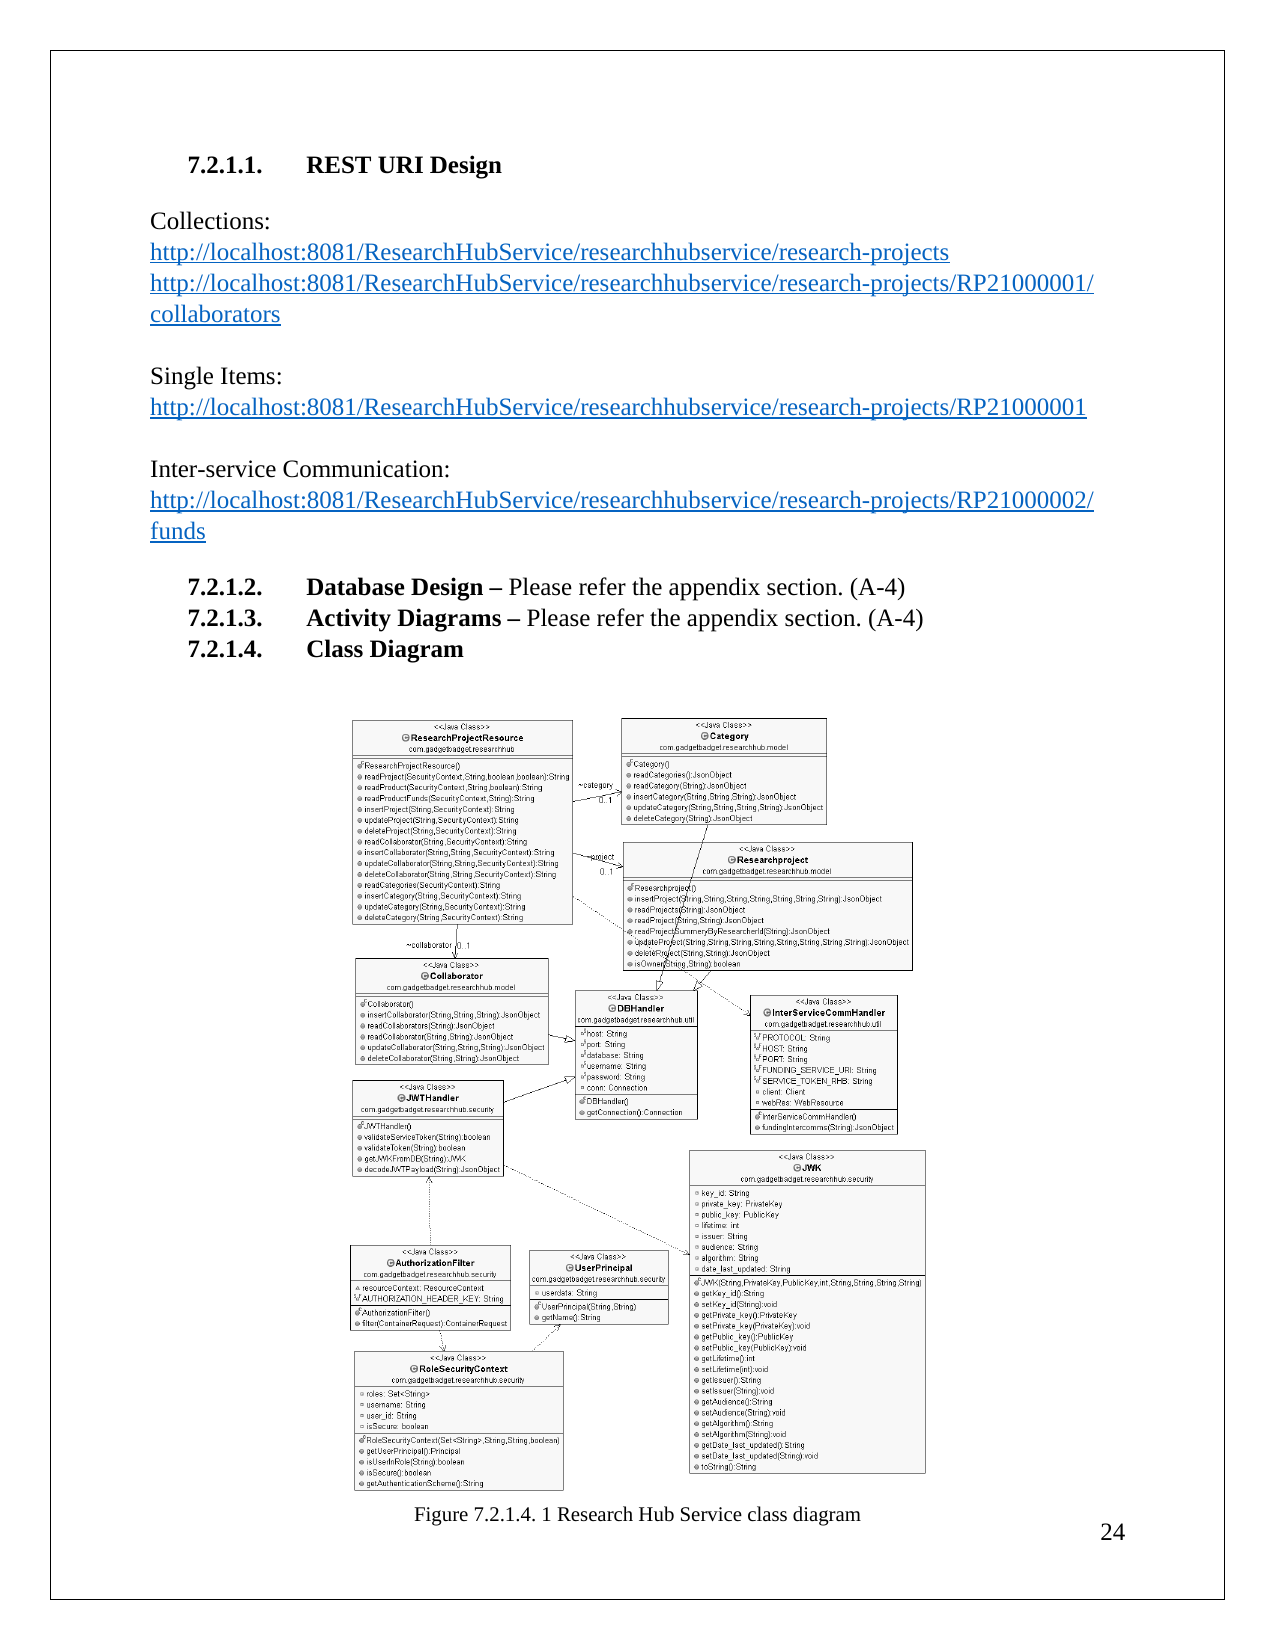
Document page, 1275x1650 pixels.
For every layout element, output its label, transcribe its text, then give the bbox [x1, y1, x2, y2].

text http://localhost:8081/ResearchHubService/researchhubservice/research-projects/RP21000001/collaborators [150, 268, 1125, 328]
list Database Design – Please refer the appendix section. (A-4) [187, 572, 1125, 601]
text http://localhost:8081/ResearchHubService/researchhubservice/research-projects/RP21000001 [150, 392, 1125, 421]
list Class Diagram [187, 634, 1125, 663]
text Inter-service Communication: http://localhost:8081/ResearchHubService/researchhubservice/research-projects/RP21000002/funds [150, 454, 1125, 545]
text Collections: [150, 206, 1125, 235]
text http://localhost:8081/ResearchHubService/researchhubservice/research-projects [150, 237, 1125, 266]
list Activity Diagrams – Please refer the appendix section. (A-4) [187, 603, 1125, 632]
text Single Items: [150, 361, 1125, 390]
list REST URI Design [187, 150, 1125, 179]
